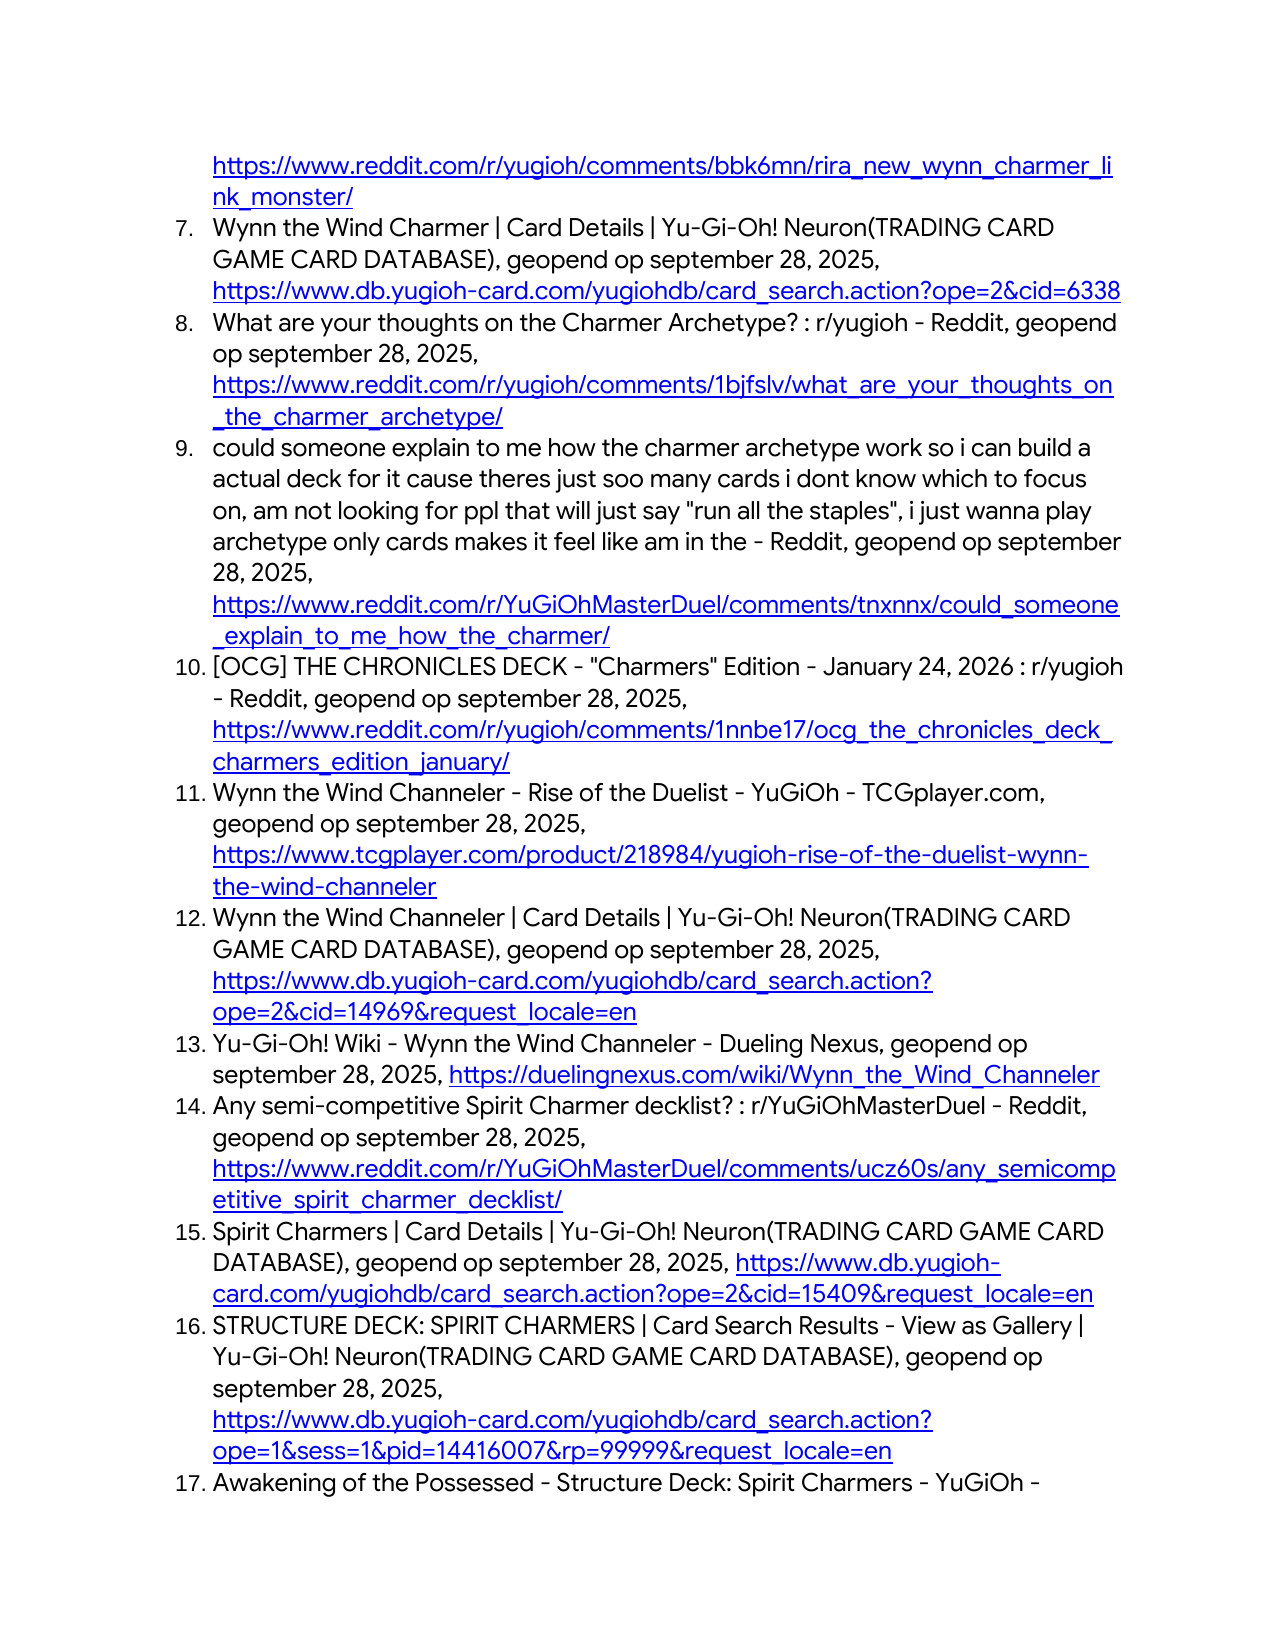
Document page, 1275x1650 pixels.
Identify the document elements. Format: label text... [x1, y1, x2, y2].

list Wynn the Wind Channeler - Rise of the Duelist - YuGiOh - TCGplayer.com, geopend op september 28, 2025, https://www.tcgplayer.com/product/218984/yugioh-rise-of-the-duelist-wynn-the-wind-channeler [175, 777, 1125, 902]
list Wynn the Wind Charmer | Card Details | Yu-Gi-Oh! Neuron(TRADING CARD GAME CARD DATABASE), geopend op september 28, 2025, https://www.db.yugioh-card.com/yugiohdb/card_search.action?ope=2&cid=6338 [175, 213, 1125, 307]
list Spirit Charmers | Card Details | Yu-Gi-Oh! Neuron(TRADING CARD GAME CARD DATABASE), geopend op september 28, 2025, https://www.db.yugioh-card.com/yugiohdb/card_search.action?ope=2&cid=15409&request_locale=en [175, 1216, 1125, 1310]
list [OCG] THE CHRONICLES DECK - "Charmers" Edition - January 24, 2026 : r/yugioh - Reddit, geopend op september 28, 2025, https://www.reddit.com/r/yugioh/comments/1nnbe17/ocg_the_chronicles_deck_charmers_edition_january/ [175, 652, 1125, 777]
list STRUCTURE DECK: SPIRIT CHARMERS | Card Search Results - View as Gallery | Yu-Gi-Oh! Neuron(TRADING CARD GAME CARD DATABASE), geopend op september 28, 2025, https://www.db.yugioh-card.com/yugiohdb/card_search.action?ope=1&sess=1&pid=14416007&rp=99999&request_locale=en [175, 1310, 1125, 1467]
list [175, 150, 1125, 213]
list could someone explain to me how the charmer archetype work so i can build a actual deck for it cause theres just soo many cards i dont know which to focus on, am not looking for ppl that will just say "run all the staples", i just wanna play archetype only cards makes it feel like am in the - Reddit, geopend op september 28, 2025, https://www.reddit.com/r/YuGiOhMasterDuel/comments/tnxnnx/could_someone_explain_to_me_how_the_charmer/ [175, 432, 1125, 652]
list What are your thoughts on the Charmer Archetype? : r/yugioh - Reddit, geopend op september 28, 2025, https://www.reddit.com/r/yugioh/comments/1bjfslv/what_are_your_thoughts_on_the_charmer_archetype/ [175, 307, 1125, 432]
list Any semi-competitive Spirit Charmer decklist? : r/YuGiOhMasterDuel - Reddit, geopend op september 28, 2025, https://www.reddit.com/r/YuGiOhMasterDuel/comments/ucz60s/any_semicompetitive_spirit_charmer_decklist/ [175, 1091, 1125, 1216]
list Yu-Gi-Oh! Wiki - Wynn the Wind Channeler - Dueling Nexus, geopend op september 28, 2025, https://duelingnexus.com/wiki/Wynn_the_Wind_Channeler [175, 1028, 1125, 1091]
list Wynn the Wind Channeler | Card Details | Yu-Gi-Oh! Neuron(TRADING CARD GAME CARD DATABASE), geopend op september 28, 2025, https://www.db.yugioh-card.com/yugiohdb/card_search.action?ope=2&cid=14969&request_locale=en [175, 902, 1125, 1028]
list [175, 1467, 1125, 1498]
